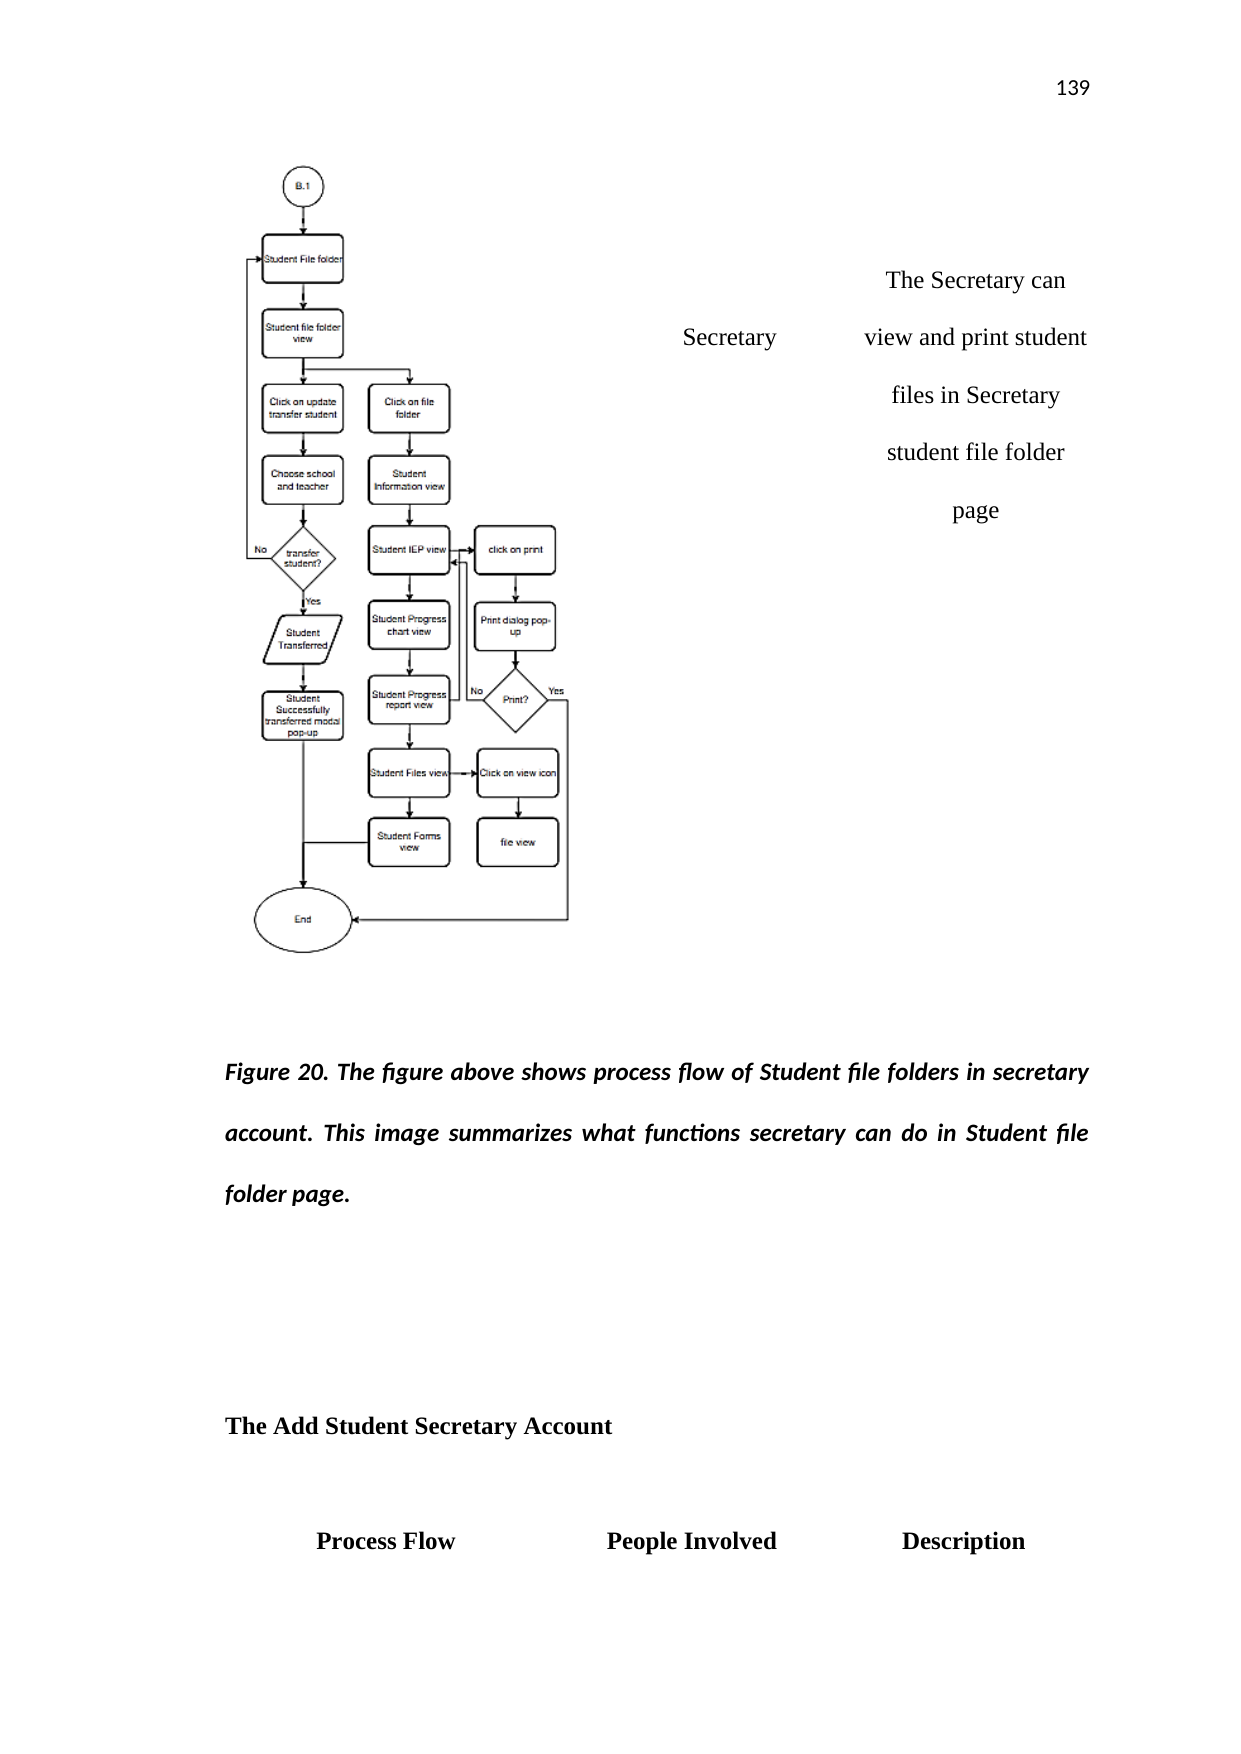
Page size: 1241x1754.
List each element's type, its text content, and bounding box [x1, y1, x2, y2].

text Figure 20. The figure above shows process flow of Student file folders in secretary account. This image summarizes what functions secretary can do in Student file folder page. [225, 1056, 1090, 1208]
text The Add Student Secretary Account [225, 1411, 1090, 1440]
table_cell [214, 150, 609, 998]
table_header Description [826, 1526, 1102, 1581]
table_header People Involved [558, 1526, 826, 1581]
table_cell The Secretary can view and print student files in Secretary student file folder page [850, 150, 1102, 998]
table_header Process Flow [214, 1526, 558, 1581]
table_cell Secretary [609, 150, 849, 998]
picture [225, 149, 599, 972]
